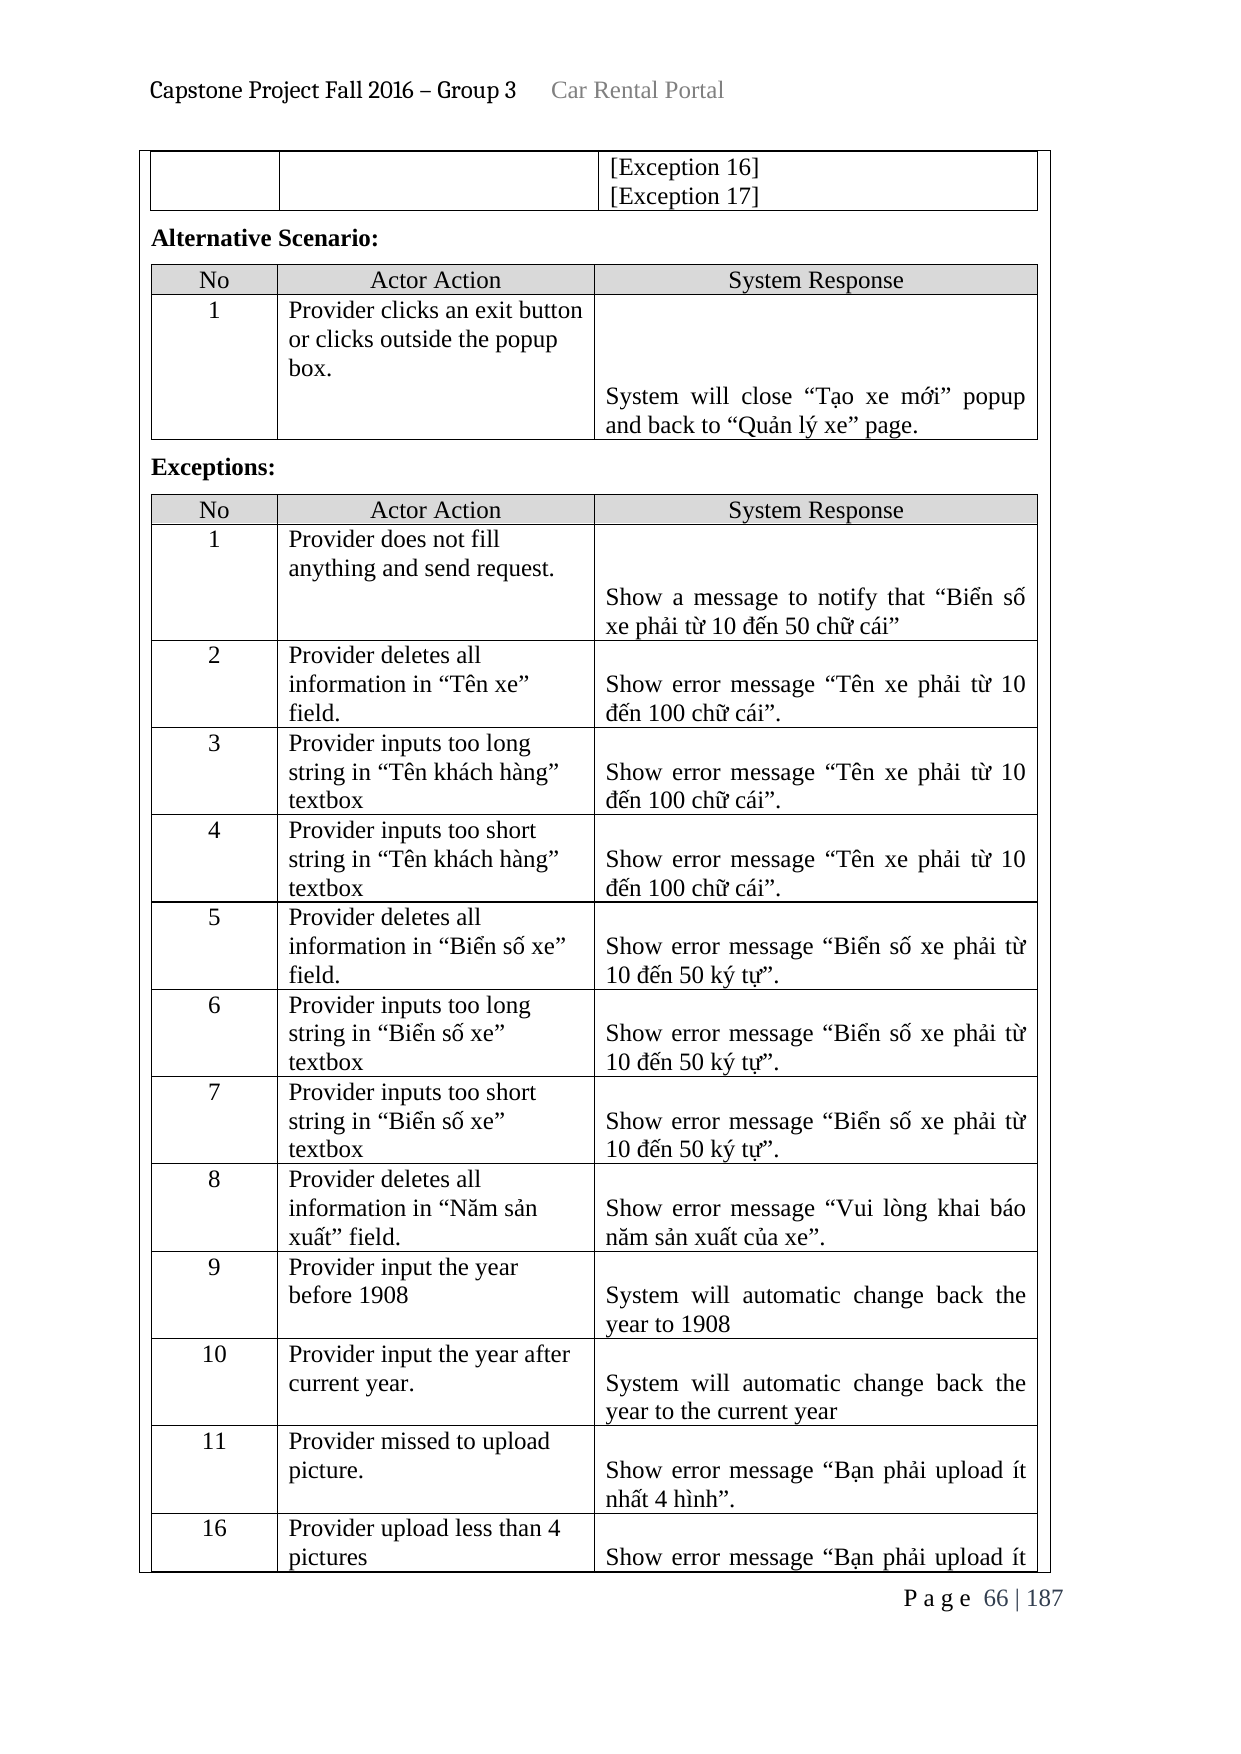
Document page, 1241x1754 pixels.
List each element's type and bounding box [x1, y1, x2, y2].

table_cell [140, 151, 1050, 1572]
